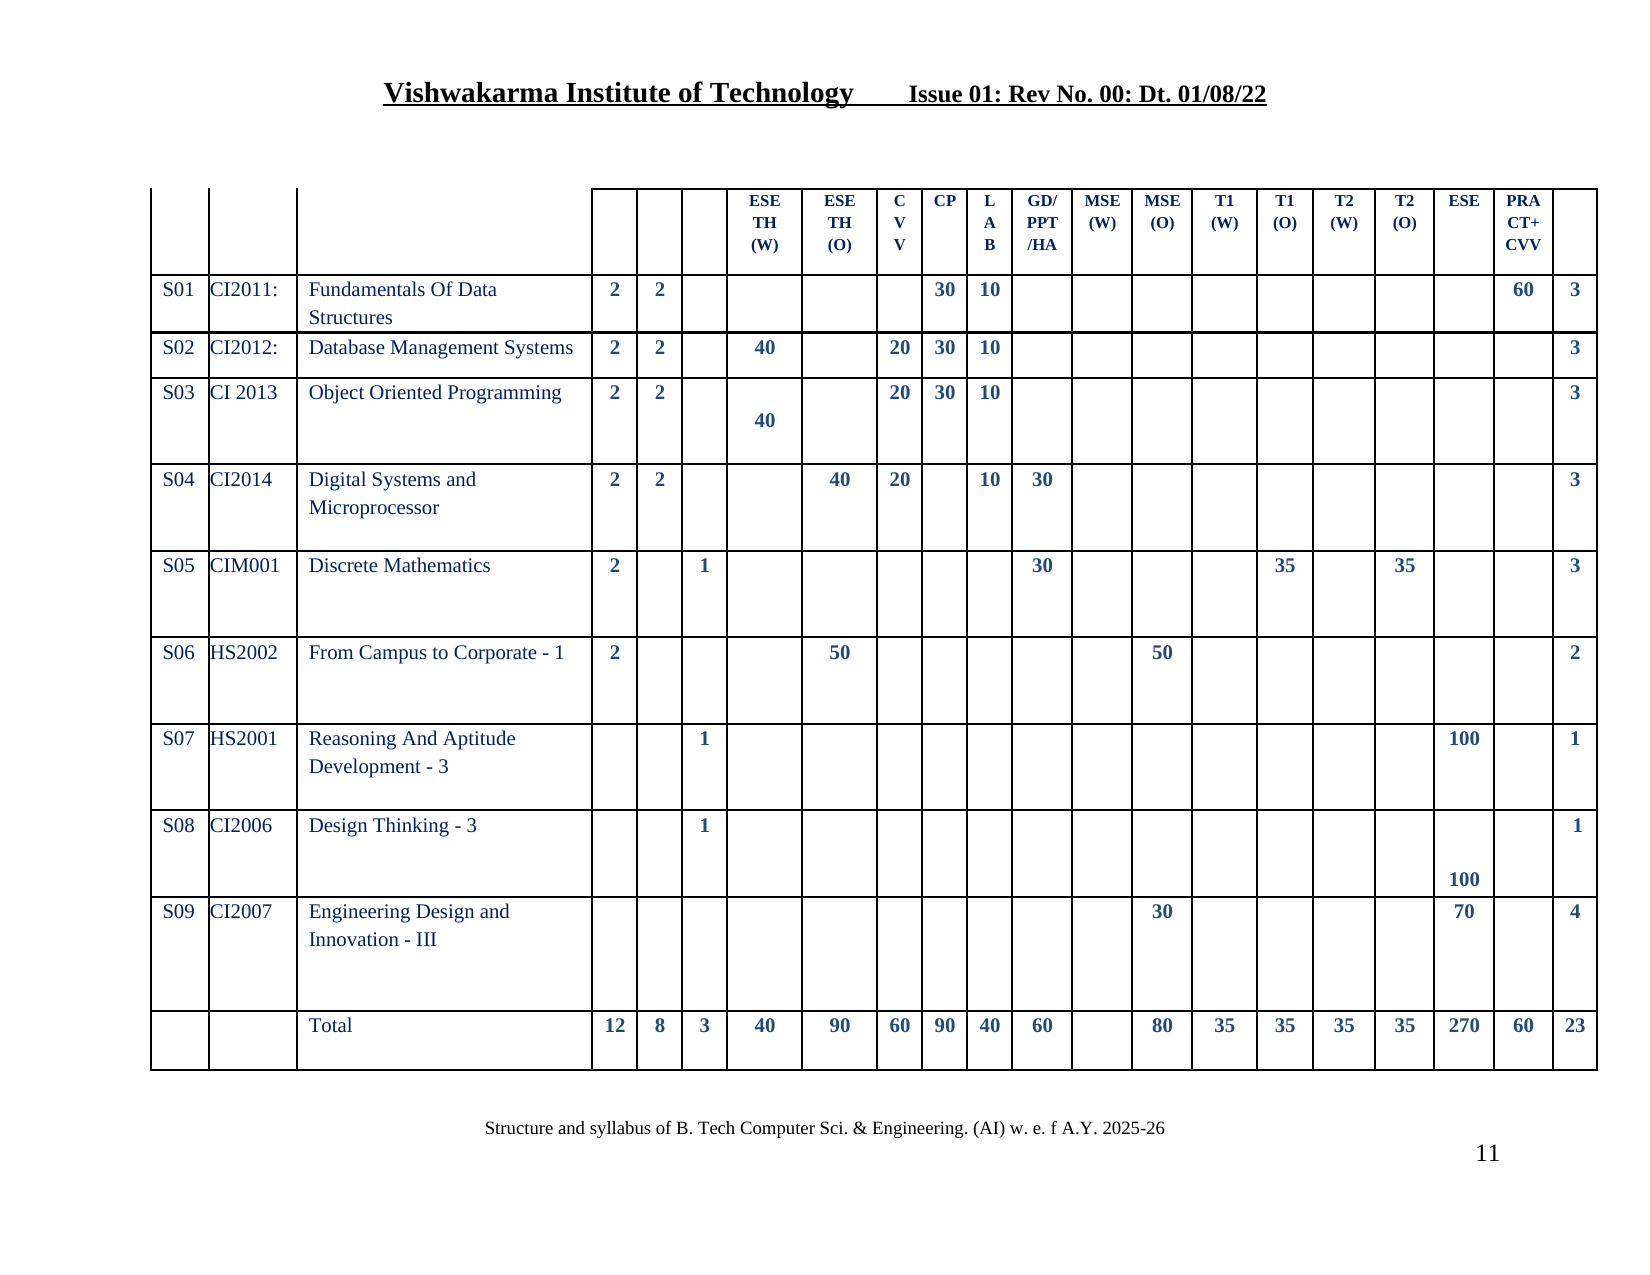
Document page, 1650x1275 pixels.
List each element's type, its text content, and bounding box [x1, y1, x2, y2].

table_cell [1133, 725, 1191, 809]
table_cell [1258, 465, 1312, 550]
table_cell CI 2013 [210, 379, 296, 463]
table_cell [1258, 334, 1312, 377]
table_cell 10 [968, 379, 1011, 463]
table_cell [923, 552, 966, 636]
table_cell [1258, 379, 1312, 463]
table_cell [1314, 379, 1374, 463]
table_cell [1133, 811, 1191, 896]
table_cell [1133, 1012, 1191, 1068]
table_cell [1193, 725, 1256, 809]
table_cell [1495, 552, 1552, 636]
table_cell CVV [878, 190, 921, 274]
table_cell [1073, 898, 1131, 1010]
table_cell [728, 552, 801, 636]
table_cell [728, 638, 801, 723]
table_cell [1073, 276, 1131, 331]
table_cell [1435, 379, 1493, 463]
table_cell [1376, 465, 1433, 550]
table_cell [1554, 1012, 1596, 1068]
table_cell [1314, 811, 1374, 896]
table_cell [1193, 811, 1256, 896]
table_cell [803, 379, 876, 463]
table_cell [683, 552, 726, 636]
table_cell [878, 276, 921, 331]
table_cell Digital Systems and Microprocessor [298, 465, 591, 550]
table_cell 3 [1554, 379, 1596, 463]
table_cell 2 [638, 465, 681, 550]
table_cell 10 [968, 276, 1011, 331]
table_cell T1 (W) [1193, 190, 1256, 274]
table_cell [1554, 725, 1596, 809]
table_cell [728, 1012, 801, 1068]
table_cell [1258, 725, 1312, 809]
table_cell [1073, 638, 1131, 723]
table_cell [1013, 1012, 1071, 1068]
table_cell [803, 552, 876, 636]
table_cell T2 (O) [1376, 190, 1433, 274]
table_cell 40 [728, 334, 801, 377]
table_cell [1193, 334, 1256, 377]
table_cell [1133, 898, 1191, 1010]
table_cell 2 [638, 379, 681, 463]
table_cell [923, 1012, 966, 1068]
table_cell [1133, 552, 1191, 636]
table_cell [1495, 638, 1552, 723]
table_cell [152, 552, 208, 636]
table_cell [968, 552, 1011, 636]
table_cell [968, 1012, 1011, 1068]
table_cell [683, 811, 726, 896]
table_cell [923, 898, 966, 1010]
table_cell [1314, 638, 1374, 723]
table_cell [803, 276, 876, 331]
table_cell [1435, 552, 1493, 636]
table_cell [1193, 276, 1256, 331]
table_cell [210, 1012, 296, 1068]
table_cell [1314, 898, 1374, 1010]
table_cell CI2012: [210, 334, 296, 377]
table_cell [1013, 379, 1071, 463]
table_cell ESE TH (W) [728, 190, 801, 274]
table_cell [593, 190, 636, 274]
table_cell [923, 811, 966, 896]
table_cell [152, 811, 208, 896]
table_cell [1013, 276, 1071, 331]
table_cell Object Oriented Programming [298, 379, 591, 463]
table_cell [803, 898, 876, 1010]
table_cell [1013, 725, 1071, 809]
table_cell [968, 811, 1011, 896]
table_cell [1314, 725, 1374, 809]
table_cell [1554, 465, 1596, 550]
table_cell [1193, 379, 1256, 463]
table_cell Database Management Systems [298, 334, 591, 377]
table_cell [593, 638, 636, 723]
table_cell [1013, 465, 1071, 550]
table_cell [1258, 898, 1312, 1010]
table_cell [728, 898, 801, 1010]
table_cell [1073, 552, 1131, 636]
table_cell [1073, 379, 1131, 463]
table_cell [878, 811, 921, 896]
table_cell Fundamentals Of Data Structures [298, 276, 591, 331]
table_cell ESE [1435, 190, 1493, 274]
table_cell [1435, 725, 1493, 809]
table_cell [1554, 190, 1596, 274]
table_cell [683, 465, 726, 550]
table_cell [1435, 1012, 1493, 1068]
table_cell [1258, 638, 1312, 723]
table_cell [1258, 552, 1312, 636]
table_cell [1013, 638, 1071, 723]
table_cell T2 (W) [1314, 190, 1374, 274]
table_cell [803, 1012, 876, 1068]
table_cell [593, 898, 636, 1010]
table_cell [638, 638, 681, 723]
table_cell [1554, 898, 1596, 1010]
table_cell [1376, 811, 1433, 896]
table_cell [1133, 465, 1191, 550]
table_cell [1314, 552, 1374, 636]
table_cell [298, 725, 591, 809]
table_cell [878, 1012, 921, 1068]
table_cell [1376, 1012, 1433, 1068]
table_cell 60 [1495, 276, 1552, 331]
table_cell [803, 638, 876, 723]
table_cell [1133, 379, 1191, 463]
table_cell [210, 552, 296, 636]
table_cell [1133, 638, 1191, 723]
table_cell [923, 465, 966, 550]
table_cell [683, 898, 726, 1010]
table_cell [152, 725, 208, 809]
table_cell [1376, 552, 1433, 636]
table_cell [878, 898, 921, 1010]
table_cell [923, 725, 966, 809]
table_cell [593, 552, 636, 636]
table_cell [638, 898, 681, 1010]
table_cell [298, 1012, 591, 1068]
table_cell [1495, 334, 1552, 377]
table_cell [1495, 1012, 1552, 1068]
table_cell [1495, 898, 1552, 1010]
table_cell [728, 276, 801, 331]
table_cell 30 [923, 334, 966, 377]
table_cell [683, 379, 726, 463]
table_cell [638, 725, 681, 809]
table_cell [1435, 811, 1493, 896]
table_cell 2 [638, 334, 681, 377]
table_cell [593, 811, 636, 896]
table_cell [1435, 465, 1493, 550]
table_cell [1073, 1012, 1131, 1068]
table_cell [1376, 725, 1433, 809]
table_cell [1133, 334, 1191, 377]
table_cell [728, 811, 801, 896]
table_cell MSE (O) [1133, 190, 1191, 274]
table_cell [728, 465, 801, 550]
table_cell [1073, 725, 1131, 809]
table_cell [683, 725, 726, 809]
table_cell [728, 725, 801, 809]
table_cell [1314, 334, 1374, 377]
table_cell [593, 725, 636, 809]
table_cell CI2014 [210, 465, 296, 550]
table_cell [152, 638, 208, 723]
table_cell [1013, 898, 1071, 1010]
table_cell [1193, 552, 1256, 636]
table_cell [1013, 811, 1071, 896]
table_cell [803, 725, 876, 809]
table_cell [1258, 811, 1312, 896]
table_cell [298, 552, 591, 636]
table_cell S04 [152, 465, 208, 550]
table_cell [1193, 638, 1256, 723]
table_cell 2 [593, 379, 636, 463]
table_cell [1073, 334, 1131, 377]
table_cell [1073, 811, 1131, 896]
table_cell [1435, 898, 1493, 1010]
table_cell [1435, 334, 1493, 377]
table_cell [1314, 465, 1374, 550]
table_cell S03 [152, 379, 208, 463]
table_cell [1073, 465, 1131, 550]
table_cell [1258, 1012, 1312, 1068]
table_cell 20 [878, 465, 921, 550]
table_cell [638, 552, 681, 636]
table_cell [1258, 276, 1312, 331]
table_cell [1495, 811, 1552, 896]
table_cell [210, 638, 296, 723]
table_cell [1013, 334, 1071, 377]
table_cell [1376, 334, 1433, 377]
table_cell 40 [803, 465, 876, 550]
table_cell [1435, 276, 1493, 331]
picture [354, 1114, 1295, 1275]
table_cell 2 [638, 276, 681, 331]
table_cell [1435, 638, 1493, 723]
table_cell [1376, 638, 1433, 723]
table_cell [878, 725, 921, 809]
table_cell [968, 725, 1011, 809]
table_cell 10 [968, 334, 1011, 377]
table_cell T1 (O) [1258, 190, 1312, 274]
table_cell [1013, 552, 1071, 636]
table_cell [638, 190, 681, 274]
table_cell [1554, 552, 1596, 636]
table_cell 20 [878, 334, 921, 377]
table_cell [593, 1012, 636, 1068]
table_cell 40 [728, 379, 801, 463]
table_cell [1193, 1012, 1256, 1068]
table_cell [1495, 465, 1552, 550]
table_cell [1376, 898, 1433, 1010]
table_cell S02 [152, 334, 208, 377]
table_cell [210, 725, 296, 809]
table_cell [803, 334, 876, 377]
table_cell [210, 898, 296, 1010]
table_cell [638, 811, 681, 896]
table_cell MSE (W) [1073, 190, 1131, 274]
table_cell LAB [968, 190, 1011, 274]
table_cell S01 [152, 276, 208, 331]
table_cell 30 [923, 379, 966, 463]
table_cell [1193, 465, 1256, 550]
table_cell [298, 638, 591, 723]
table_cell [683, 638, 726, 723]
table_cell 2 [593, 334, 636, 377]
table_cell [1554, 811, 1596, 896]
table_cell [1133, 276, 1191, 331]
table_cell 3 [1554, 276, 1596, 331]
table_cell [1495, 379, 1552, 463]
table_cell 2 [593, 276, 636, 331]
table_cell [683, 190, 726, 274]
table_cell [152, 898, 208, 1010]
table_cell GD/ PPT /HA [1013, 190, 1071, 274]
table_cell [1314, 276, 1374, 331]
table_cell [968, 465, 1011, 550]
table_cell [1376, 379, 1433, 463]
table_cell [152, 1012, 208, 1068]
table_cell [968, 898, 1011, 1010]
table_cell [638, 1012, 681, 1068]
table_cell 2 [593, 465, 636, 550]
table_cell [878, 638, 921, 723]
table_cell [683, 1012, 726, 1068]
table_cell PRACT+ CVV [1495, 190, 1552, 274]
table_cell 3 [1554, 334, 1596, 377]
table_cell [683, 276, 726, 331]
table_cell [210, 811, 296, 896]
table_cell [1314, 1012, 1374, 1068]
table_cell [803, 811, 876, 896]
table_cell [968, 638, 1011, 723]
table_cell ESE TH (O) [803, 190, 876, 274]
table_cell 20 [878, 379, 921, 463]
table_cell 30 [923, 276, 966, 331]
table_cell CP [923, 190, 966, 274]
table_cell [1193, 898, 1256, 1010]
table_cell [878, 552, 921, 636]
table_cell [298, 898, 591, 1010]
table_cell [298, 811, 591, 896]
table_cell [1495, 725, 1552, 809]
table_cell [683, 334, 726, 377]
table_cell CI2011: [210, 276, 296, 331]
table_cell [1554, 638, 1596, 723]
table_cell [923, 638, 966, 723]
table_cell [1376, 276, 1433, 331]
